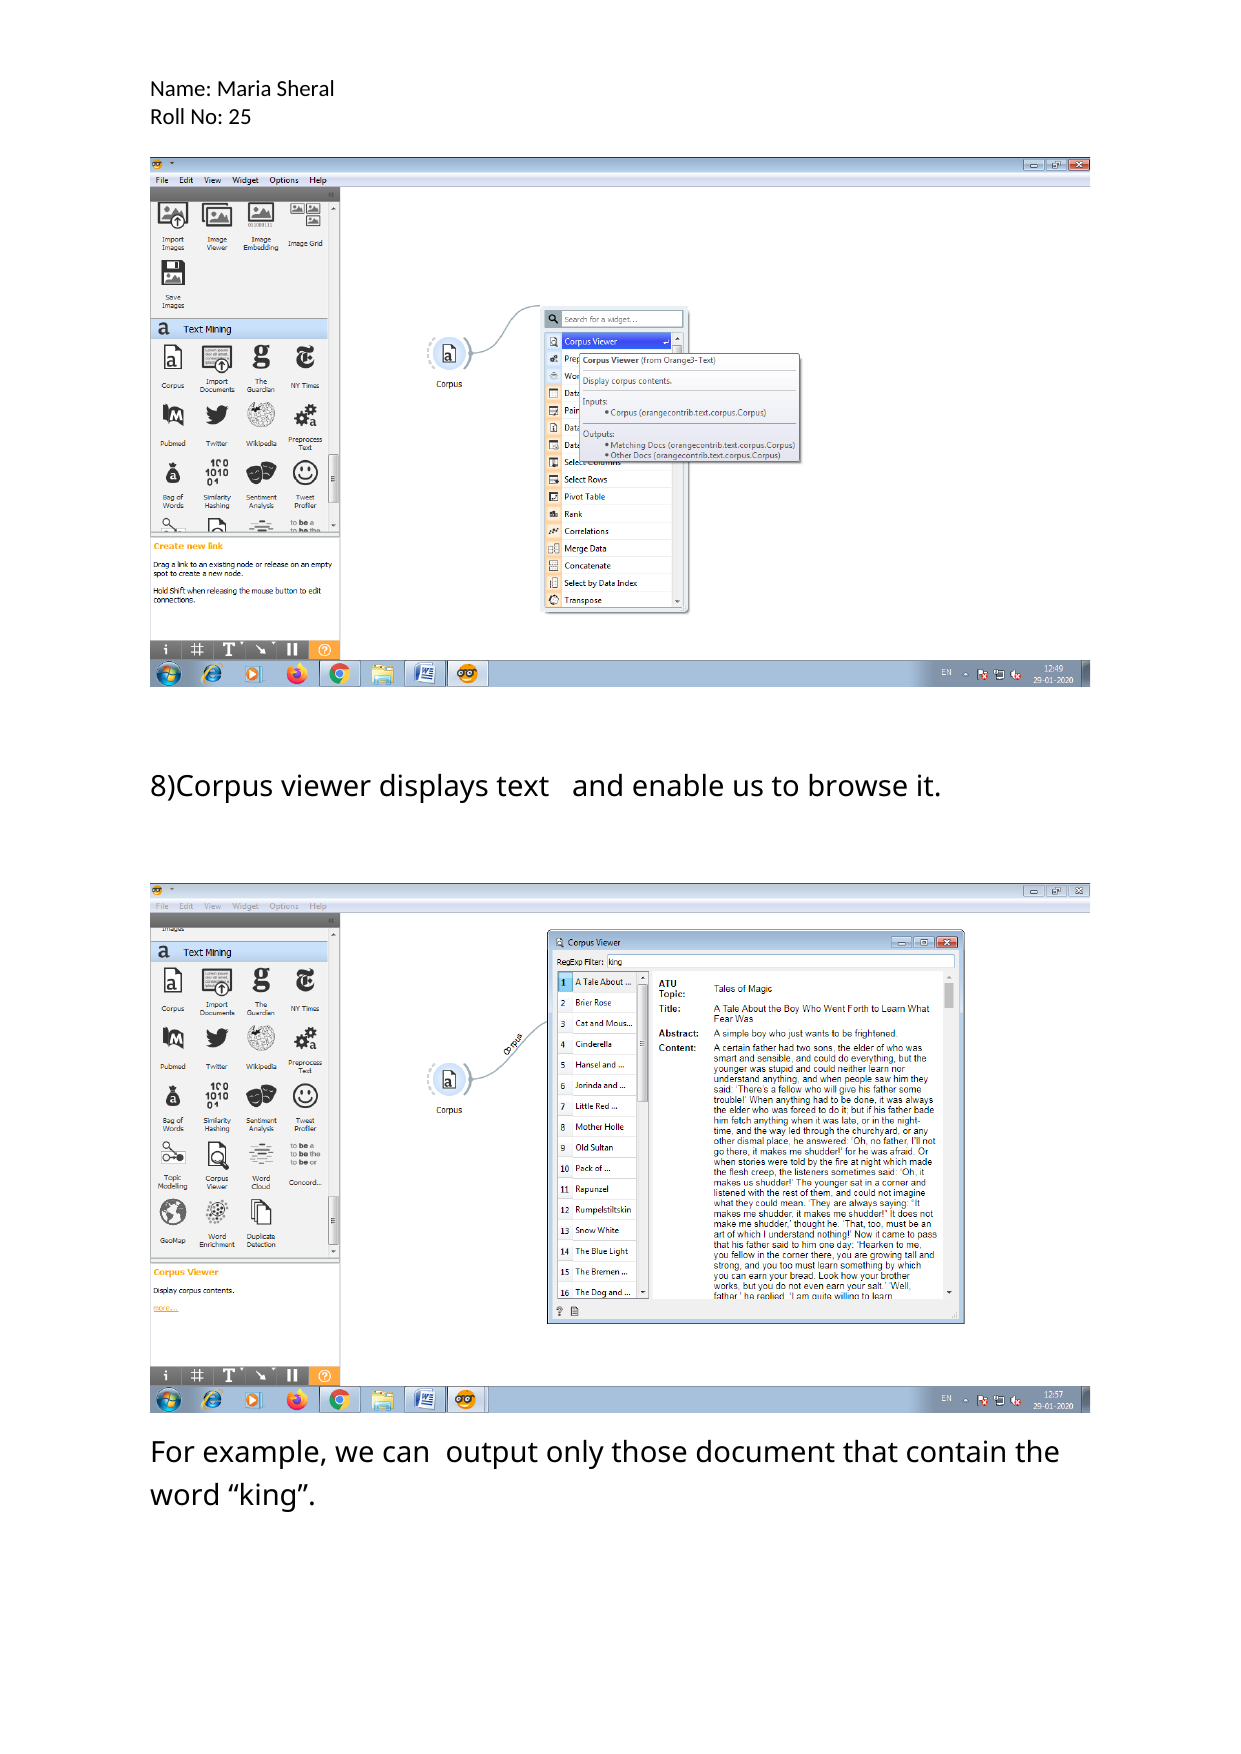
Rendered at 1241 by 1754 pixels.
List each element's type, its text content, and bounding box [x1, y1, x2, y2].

text For example, we can output only those document that contain the word “king”. [150, 1431, 1090, 1514]
picture [150, 883, 1091, 1413]
text 8)Corpus viewer displays text and enable us to browse it. [150, 765, 1090, 804]
picture [150, 157, 1091, 687]
